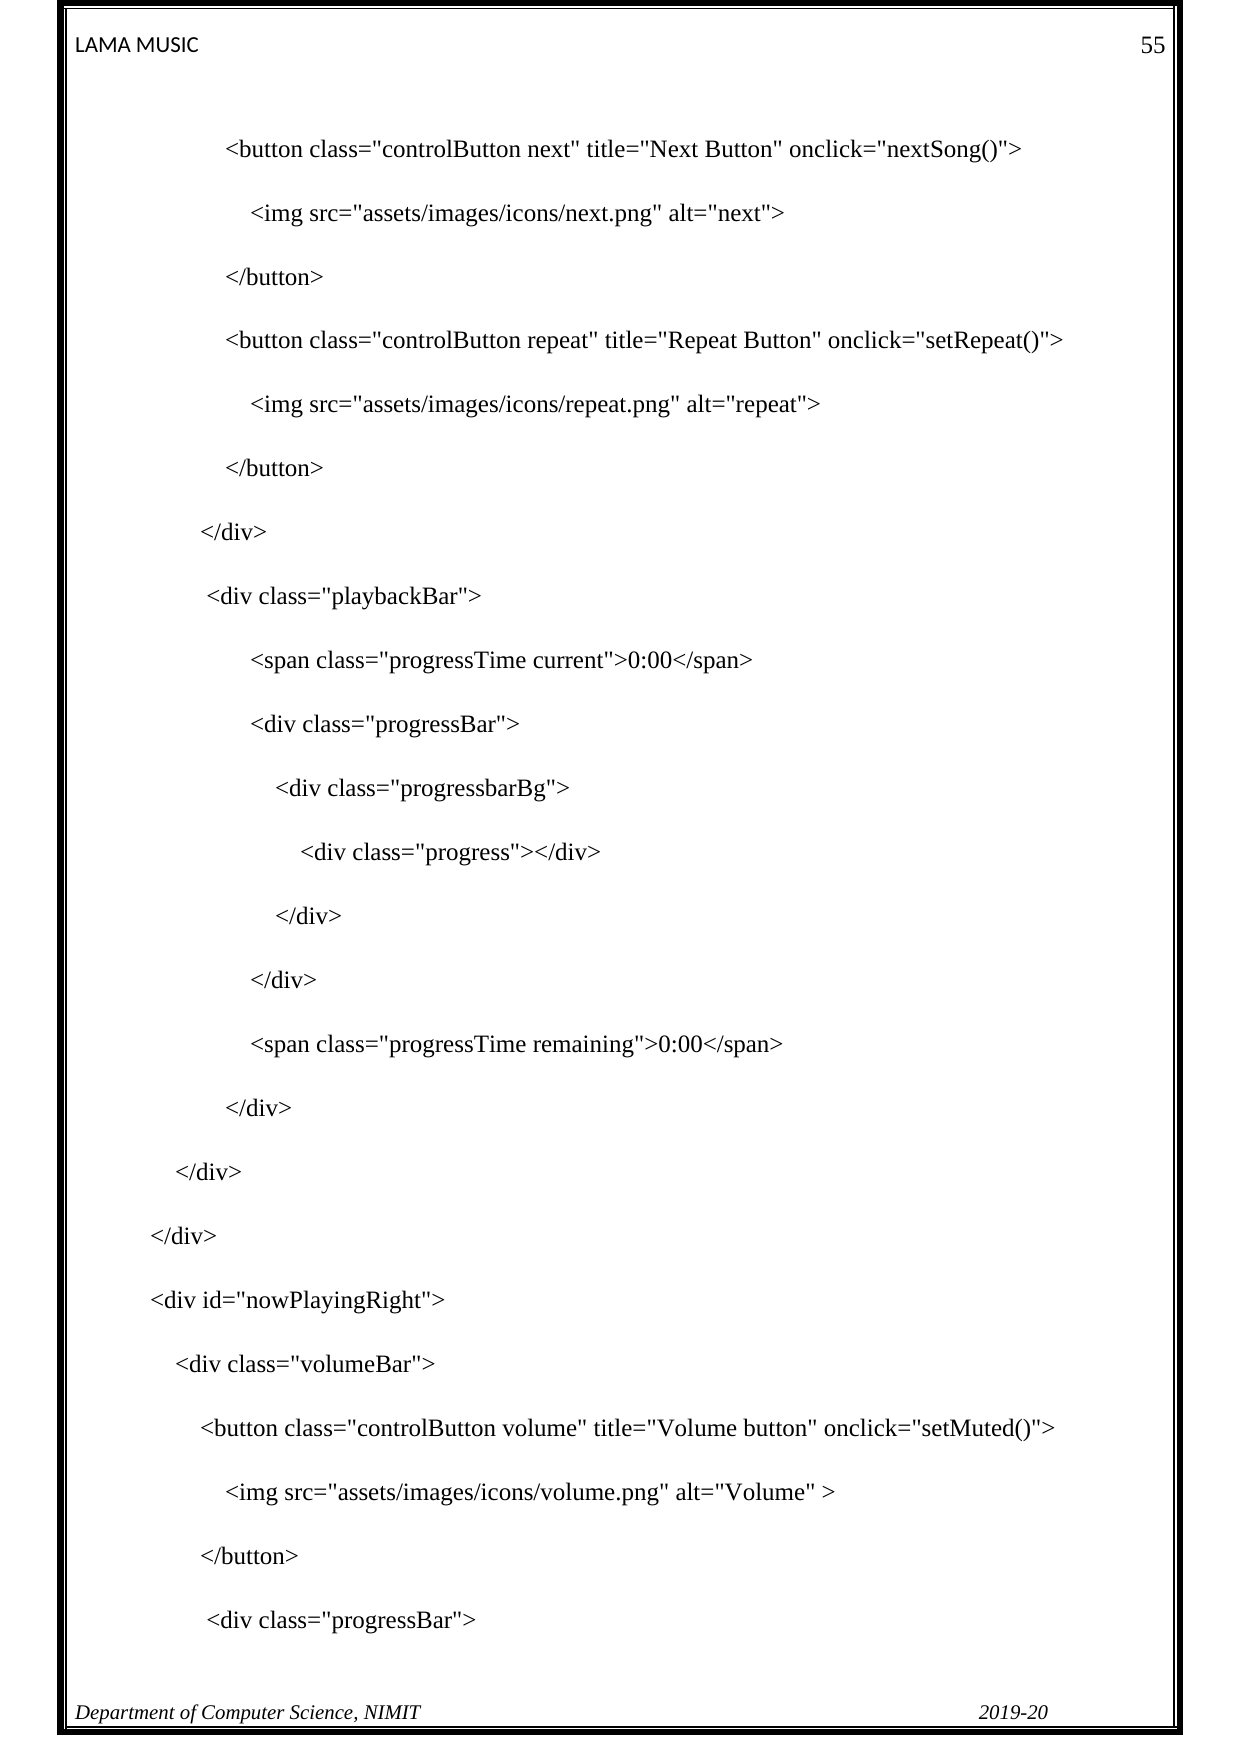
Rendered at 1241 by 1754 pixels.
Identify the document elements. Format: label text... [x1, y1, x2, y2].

text <div class="playbackBar"> [112, 581, 1144, 610]
text <div class="volumeBar"> [112, 1349, 1144, 1378]
text </button> [112, 453, 1144, 482]
text <button class="controlButton next" title="Next Button" onclick="nextSong()"> [112, 134, 1144, 162]
text <span class="progressTime remaining">0:00</span> [112, 1029, 1144, 1058]
text <img src="assets/images/icons/repeat.png" alt="repeat"> [112, 389, 1144, 418]
text </div> [112, 1093, 1144, 1122]
text <div class="progress"></div> [112, 837, 1144, 866]
text <img src="assets/images/icons/volume.png" alt="Volume" > [112, 1477, 1144, 1506]
text <button class="controlButton repeat" title="Repeat Button" onclick="setRepeat()"> [112, 326, 1144, 354]
text </div> [112, 965, 1144, 994]
text </div> [112, 1157, 1144, 1186]
text <span class="progressTime current">0:00</span> [112, 645, 1144, 674]
text </button> [112, 262, 1144, 290]
text <div id="nowPlayingRight"> [112, 1285, 1144, 1314]
text <div class="progressBar"> [112, 709, 1144, 738]
text <div class="progressBar"> [112, 1605, 1144, 1633]
text </button> [112, 1541, 1144, 1569]
text <img src="assets/images/icons/next.png" alt="next"> [112, 198, 1144, 226]
text <div class="progressbarBg"> [112, 773, 1144, 802]
text </div> [112, 1221, 1144, 1250]
text </div> [112, 517, 1144, 546]
text <button class="controlButton volume" title="Volume button" onclick="setMuted()"> [112, 1413, 1144, 1442]
text </div> [112, 901, 1144, 930]
